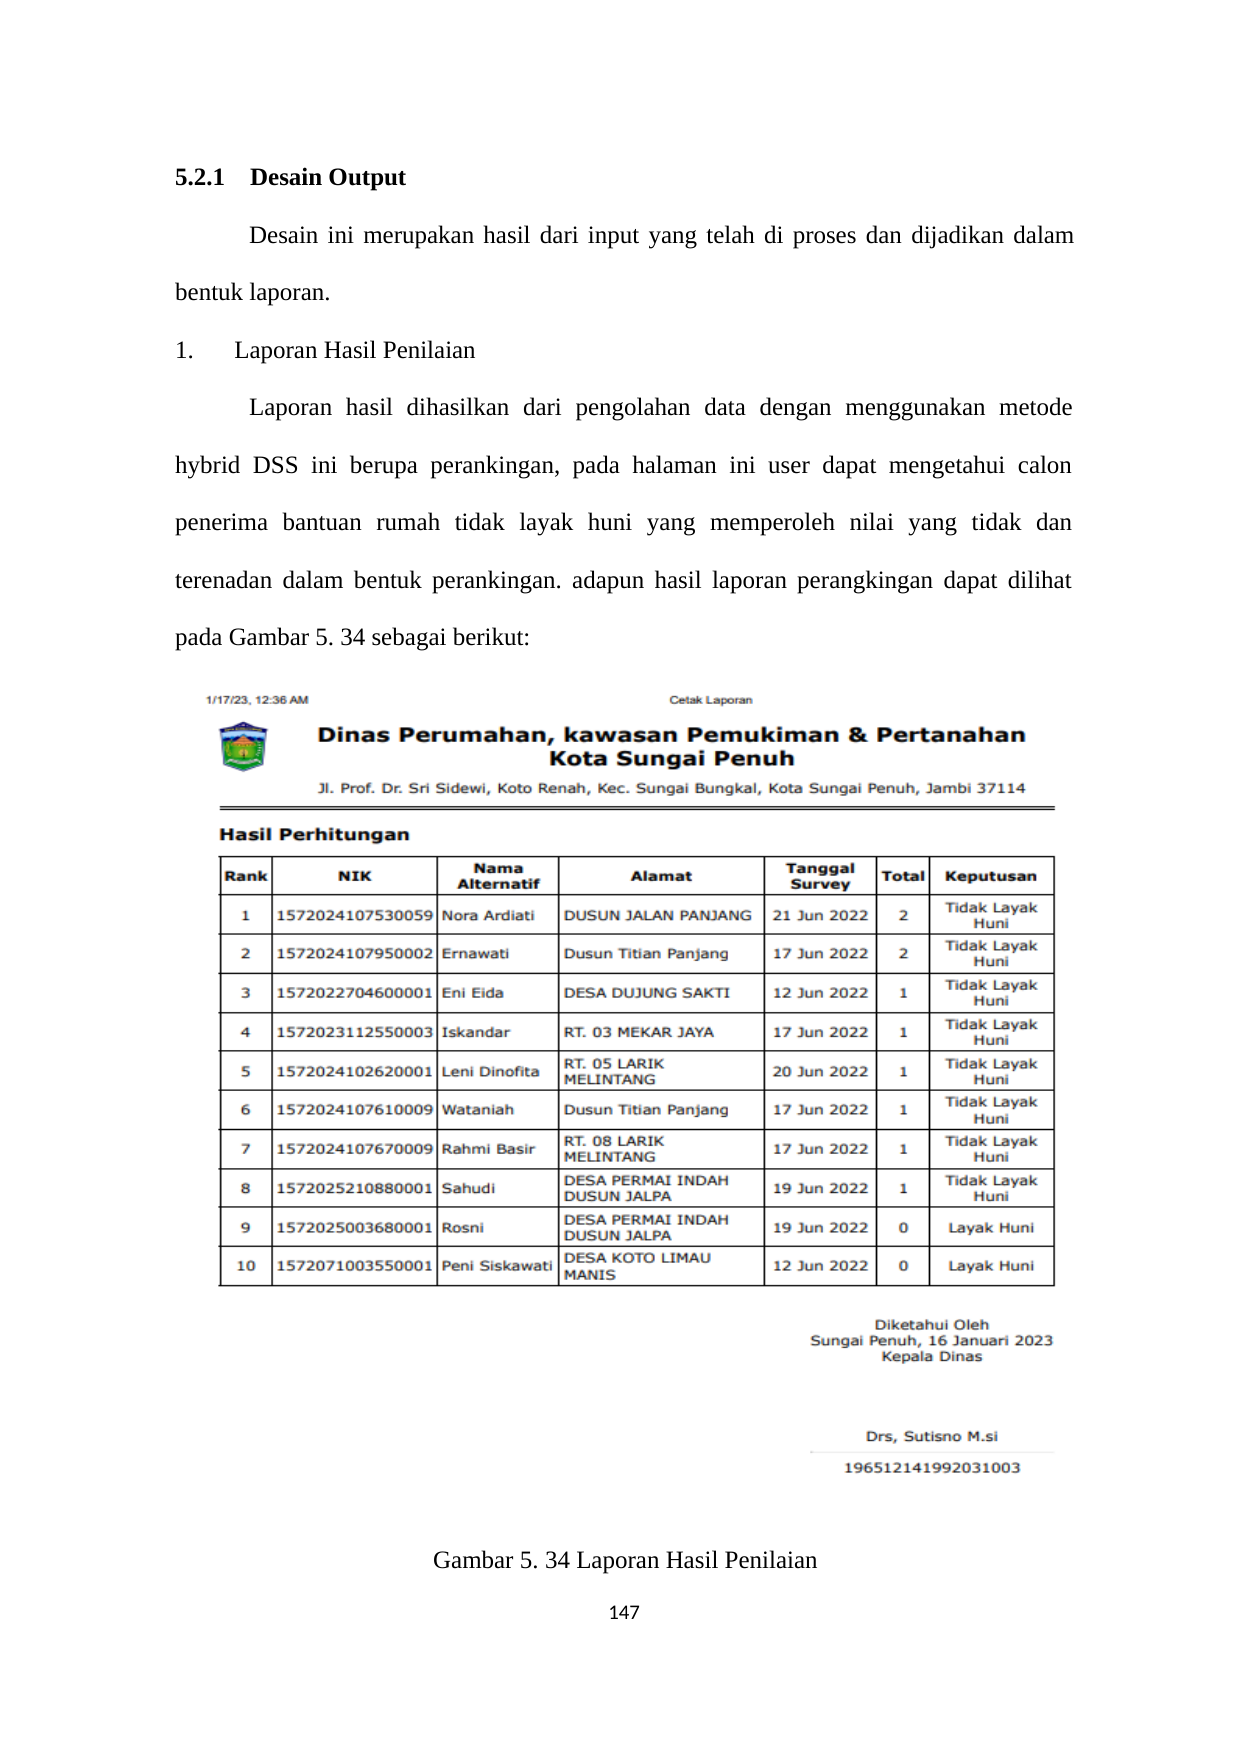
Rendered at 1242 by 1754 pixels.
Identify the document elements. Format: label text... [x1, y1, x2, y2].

picture [175, 680, 1091, 1520]
text Laporan hasil dihasilkan dari pengolahan data dengan menggunakan metode hybrid DSS ini berupa perankingan, pada halaman ini user dapat mengetahui calon penerima bantuan rumah tidak layak huni yang memperoleh nilai yang tidak dan terenadan dalam bentuk perankingan. adapun hasil laporan perangkingan dapat dilihat pada Gambar 5. 34 sebagai berikut: [175, 392, 1073, 651]
list Desain Output [175, 162, 1075, 191]
text Gambar 5. 34 Laporan Hasil Penilaian [175, 1545, 1075, 1573]
list Laporan Hasil Penilaian [175, 335, 1075, 364]
text Desain ini merupakan hasil dari input yang telah di proses dan dijadikan dalam bentuk laporan. [175, 220, 1075, 306]
